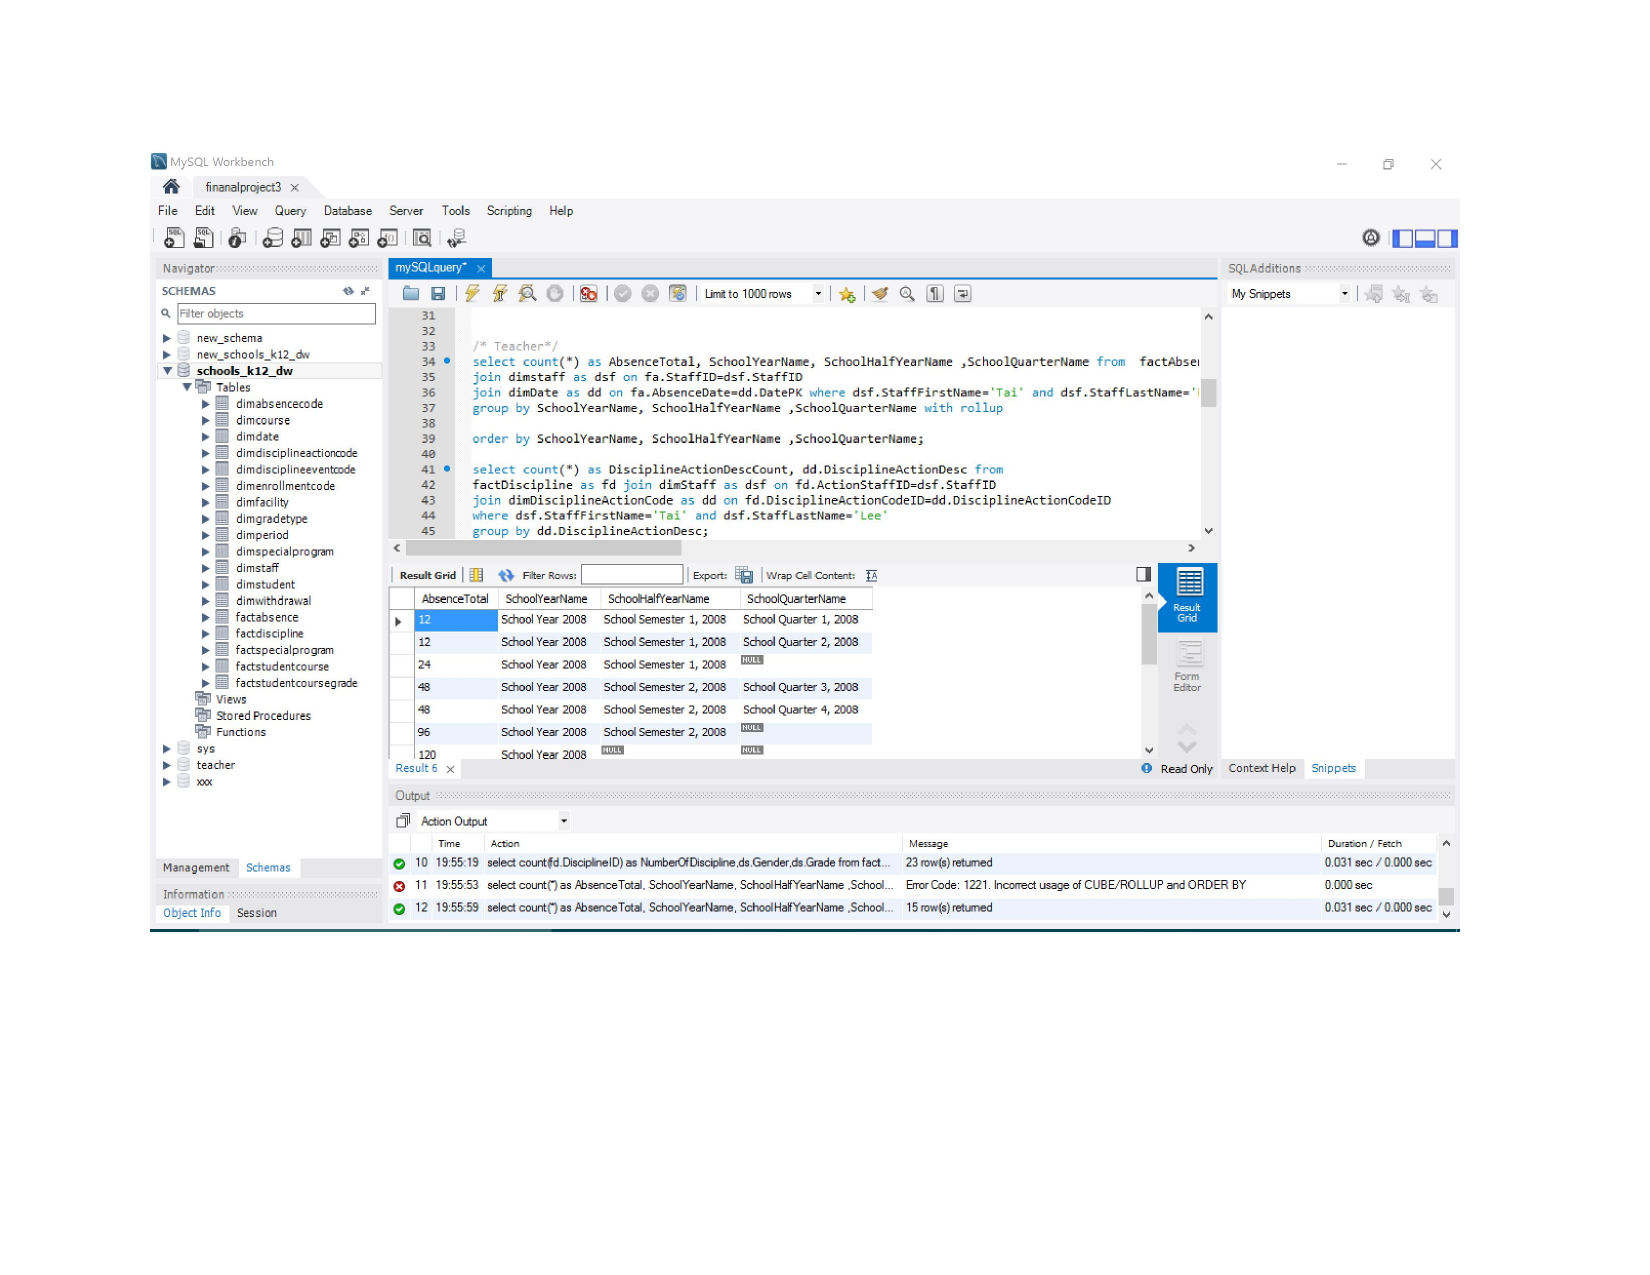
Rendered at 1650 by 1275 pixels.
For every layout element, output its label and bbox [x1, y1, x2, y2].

picture [150, 150, 1461, 932]
